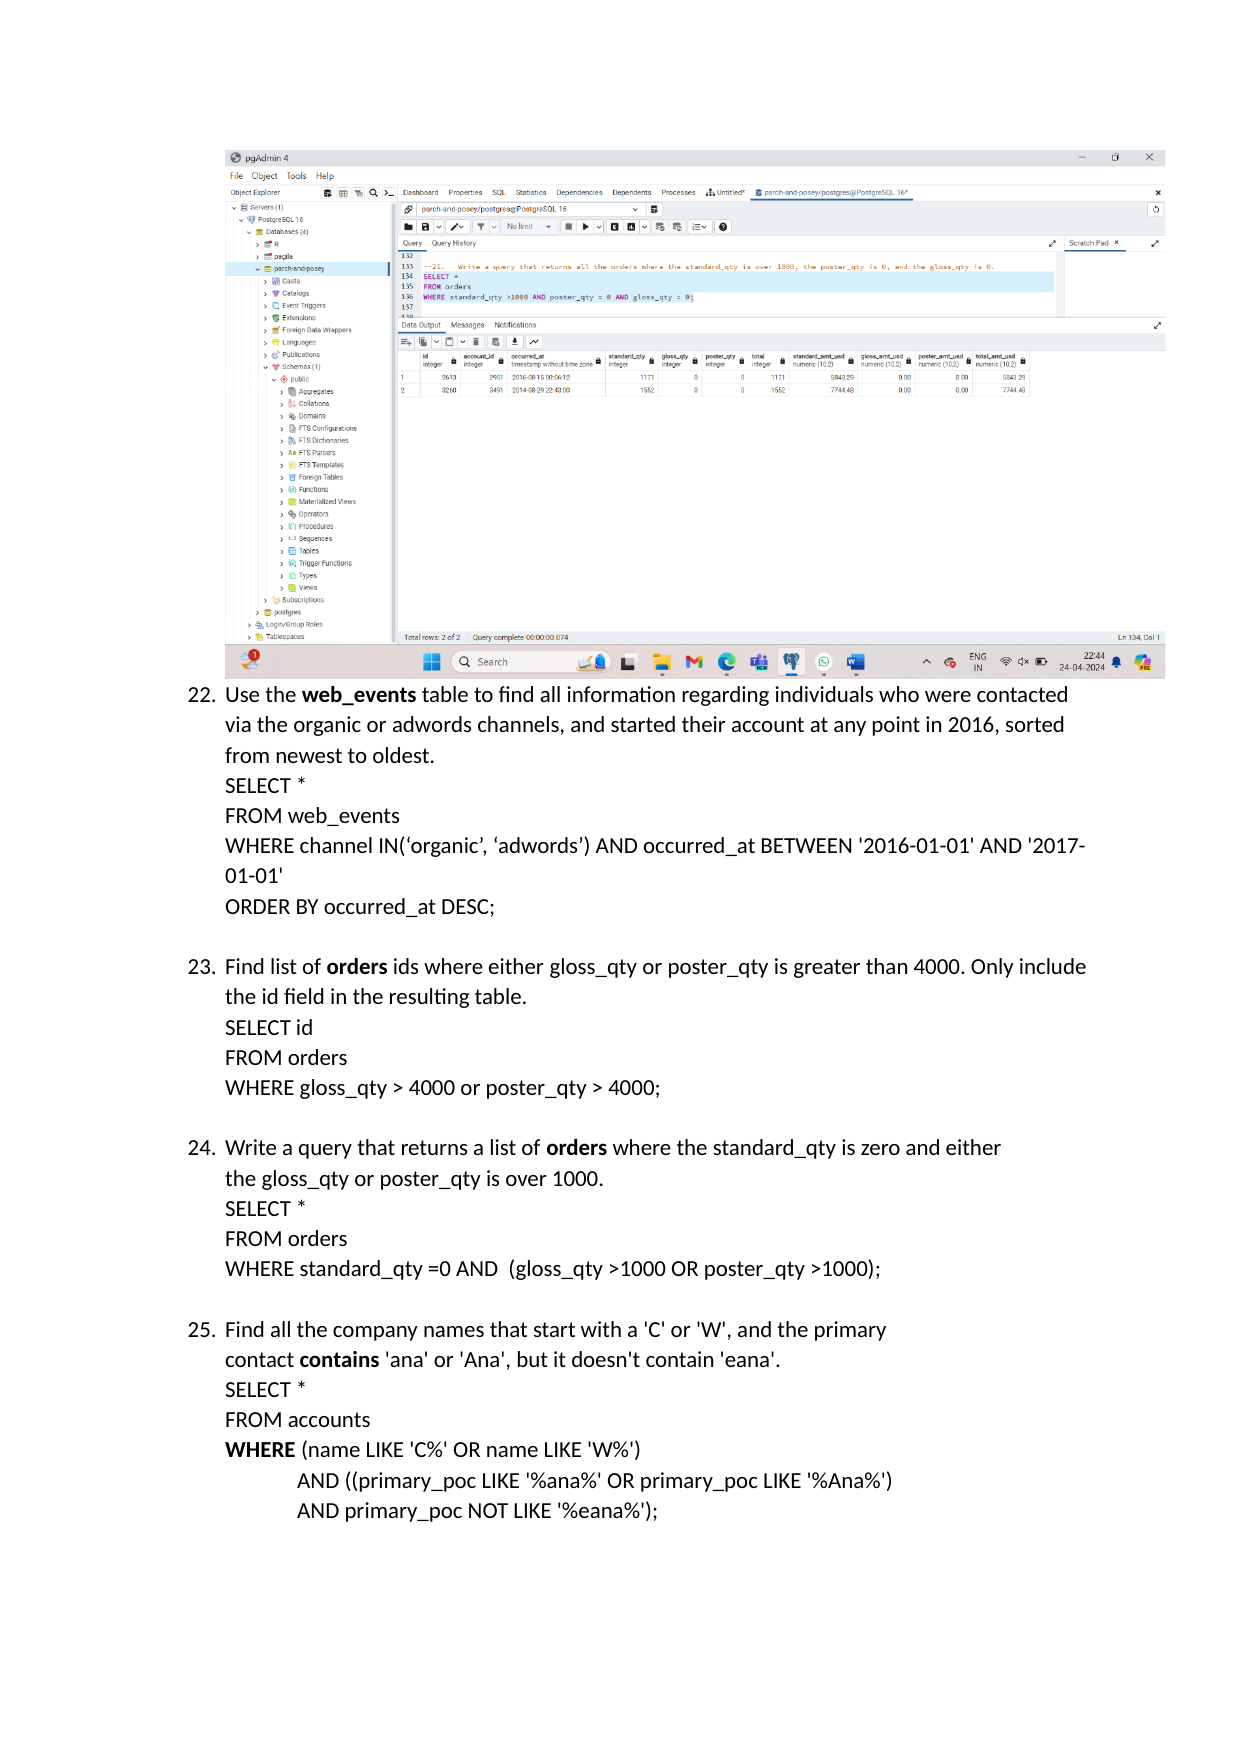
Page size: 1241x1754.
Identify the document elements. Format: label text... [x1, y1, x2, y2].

list WHERE channel IN(‘organic’, ‘adwords’) AND occurred_at BETWEEN '2016-01-01' AND '2017-01-01' [225, 831, 1090, 890]
list FROM orders [225, 1224, 1090, 1252]
list Write a query that returns a list of orders where the standard_qty is zero and either the gloss_qty or poster_qty is over 1000. [187, 1133, 1090, 1192]
list FROM accounts [225, 1405, 1090, 1433]
list Find all the company names that start with a 'C' or 'W', and the primary contact contains 'ana' or 'Ana', but it doesn't contain 'eana'. [187, 1315, 1090, 1373]
list WHERE gloss_qty > 4000 or poster_qty > 4000; [225, 1073, 1090, 1101]
list SELECT * [225, 1375, 1090, 1403]
list AND primary_poc NOT LIKE '%eana%'); [225, 1496, 1090, 1524]
list SELECT * [225, 1194, 1090, 1222]
list SELECT * [225, 771, 1090, 799]
list SELECT id [225, 1013, 1090, 1041]
list FROM web_events [225, 801, 1090, 829]
list AND ((primary_poc LIKE '%ana%' OR primary_poc LIKE '%Ana%') [225, 1466, 1090, 1494]
list WHERE (name LIKE 'C%' OR name LIKE 'W%') [225, 1436, 1090, 1464]
picture [225, 150, 1166, 679]
list Use the web_events table to find all information regarding individuals who were contacted via the organic or adwords channels, and started their account at any point in 2016, sorted from newest to oldest. [187, 680, 1090, 769]
list WHERE standard_qty =0 AND (gloss_qty >1000 OR poster_qty >1000); [225, 1254, 1090, 1282]
list ORDER BY occurred_at DESC; [225, 892, 1090, 920]
list Find list of orders ids where either gloss_qty or poster_qty is greater than 4000. Only include the id field in the resulting table. [187, 952, 1090, 1011]
list FROM orders [225, 1043, 1090, 1071]
